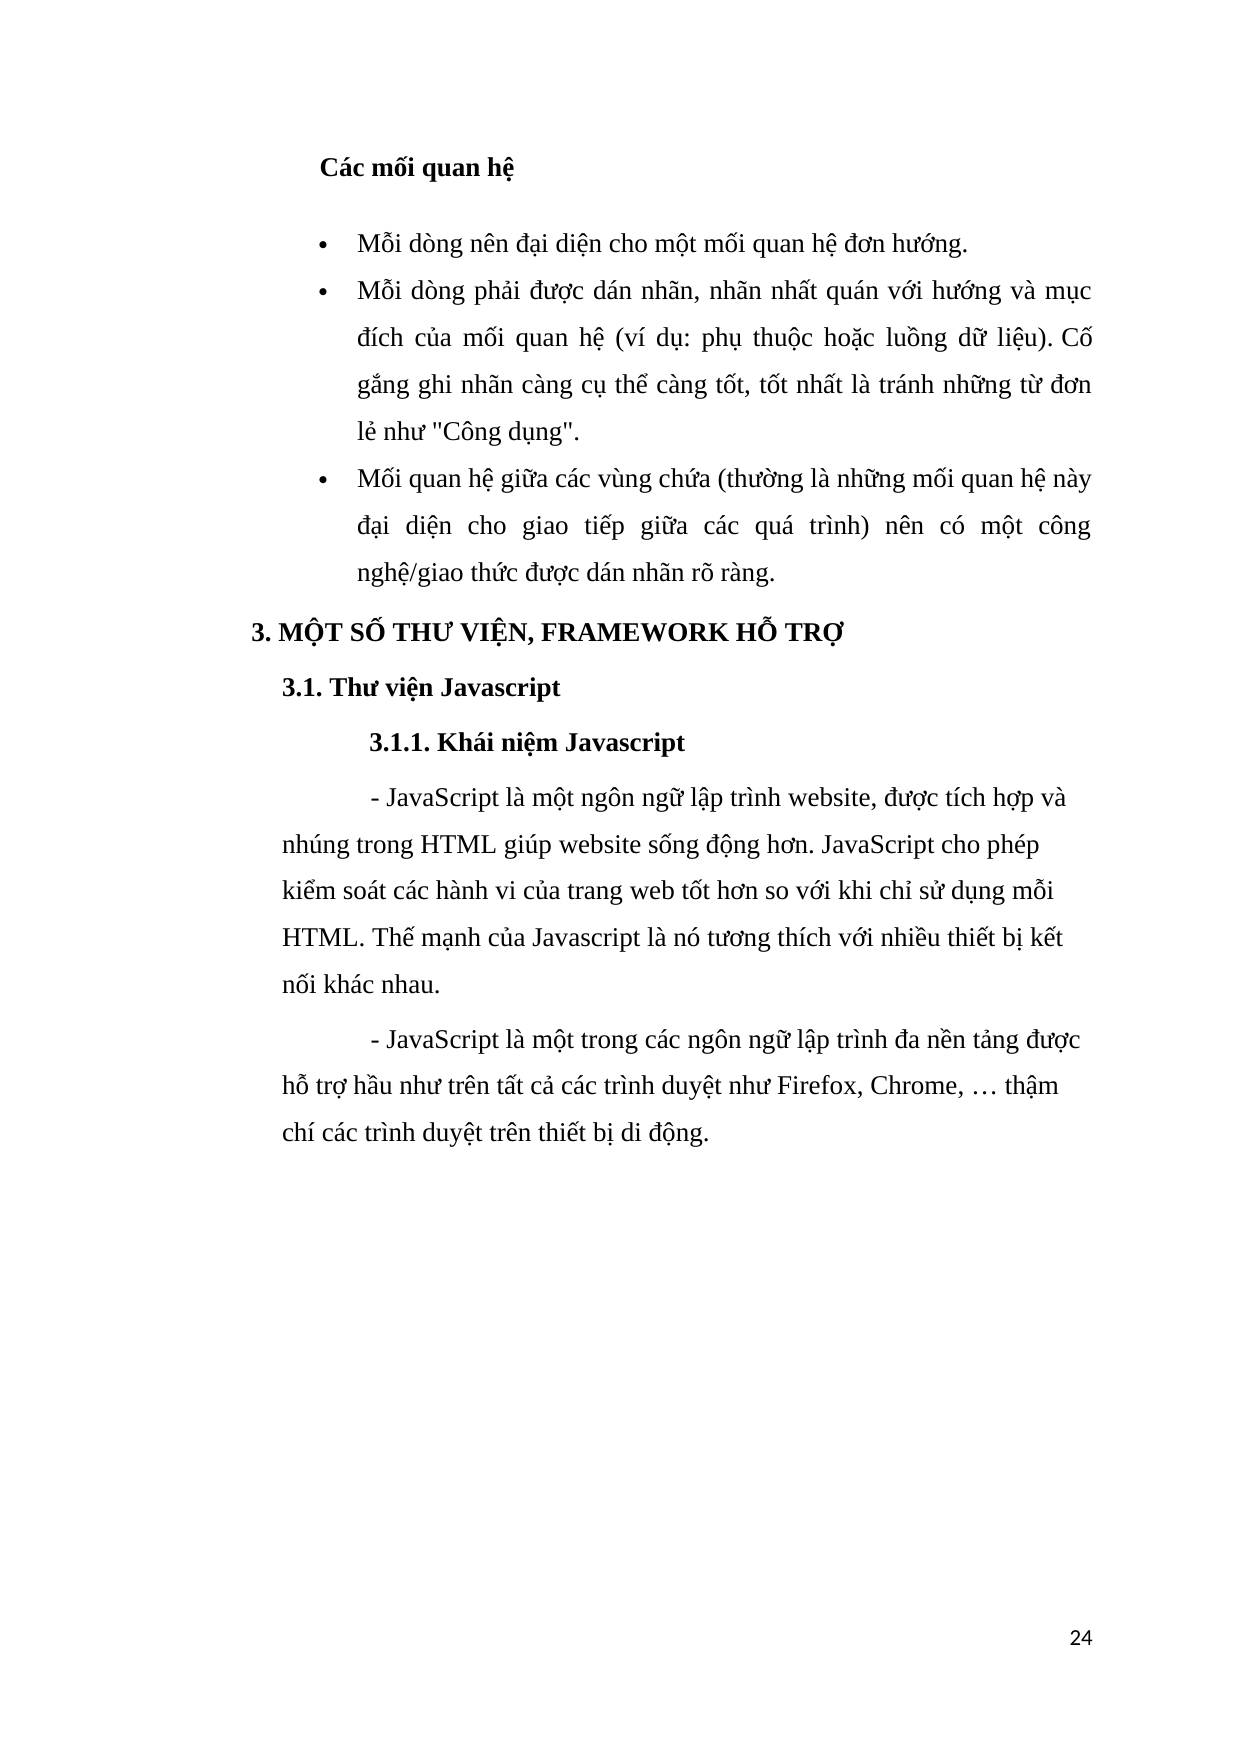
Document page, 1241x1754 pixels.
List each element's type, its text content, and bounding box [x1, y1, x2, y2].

text MỘT SỐ THƯ VIỆN, FRAMEWORK HỖ TRỢ [251, 616, 1092, 647]
list Mỗi dòng nên đại diện cho một mối quan hệ đơn hướng. [319, 212, 1092, 259]
text Các mối quan hệ [319, 136, 1092, 183]
text - JavaScript là một ngôn ngữ lập trình website, được tích hợp và nhúng trong HTML giúp website sống động hơn. JavaScript cho phép kiểm soát các hành vi của trang web tốt hơn so với khi chỉ sử dụng mỗi HTML. Thế mạnh của Javascript là nó tương thích với nhiều thiết bị kết nối khác nhau. [282, 781, 1092, 999]
list Mỗi dòng phải được dán nhãn, nhãn nhất quán với hướng và mục đích của mối quan hệ (ví dụ: phụ thuộc hoặc luồng dữ liệu). Cố gắng ghi nhãn càng cụ thể càng tốt, tốt nhất là tránh những từ đơn lẻ như "Công dụng". [319, 259, 1092, 446]
list Mối quan hệ giữa các vùng chứa (thường là những mối quan hệ này đại diện cho giao tiếp giữa các quá trình) nên có một công nghệ/giao thức được dán nhãn rõ ràng. [319, 446, 1092, 587]
text Khái niệm Javascript [369, 726, 1092, 757]
text Thư viện Javascript [282, 671, 1092, 702]
text - JavaScript là một trong các ngôn ngữ lập trình đa nền tảng được hỗ trợ hầu như trên tất cả các trình duyệt như Firefox, Chrome, … thậm chí các trình duyệt trên thiết bị di động. [282, 1023, 1092, 1147]
